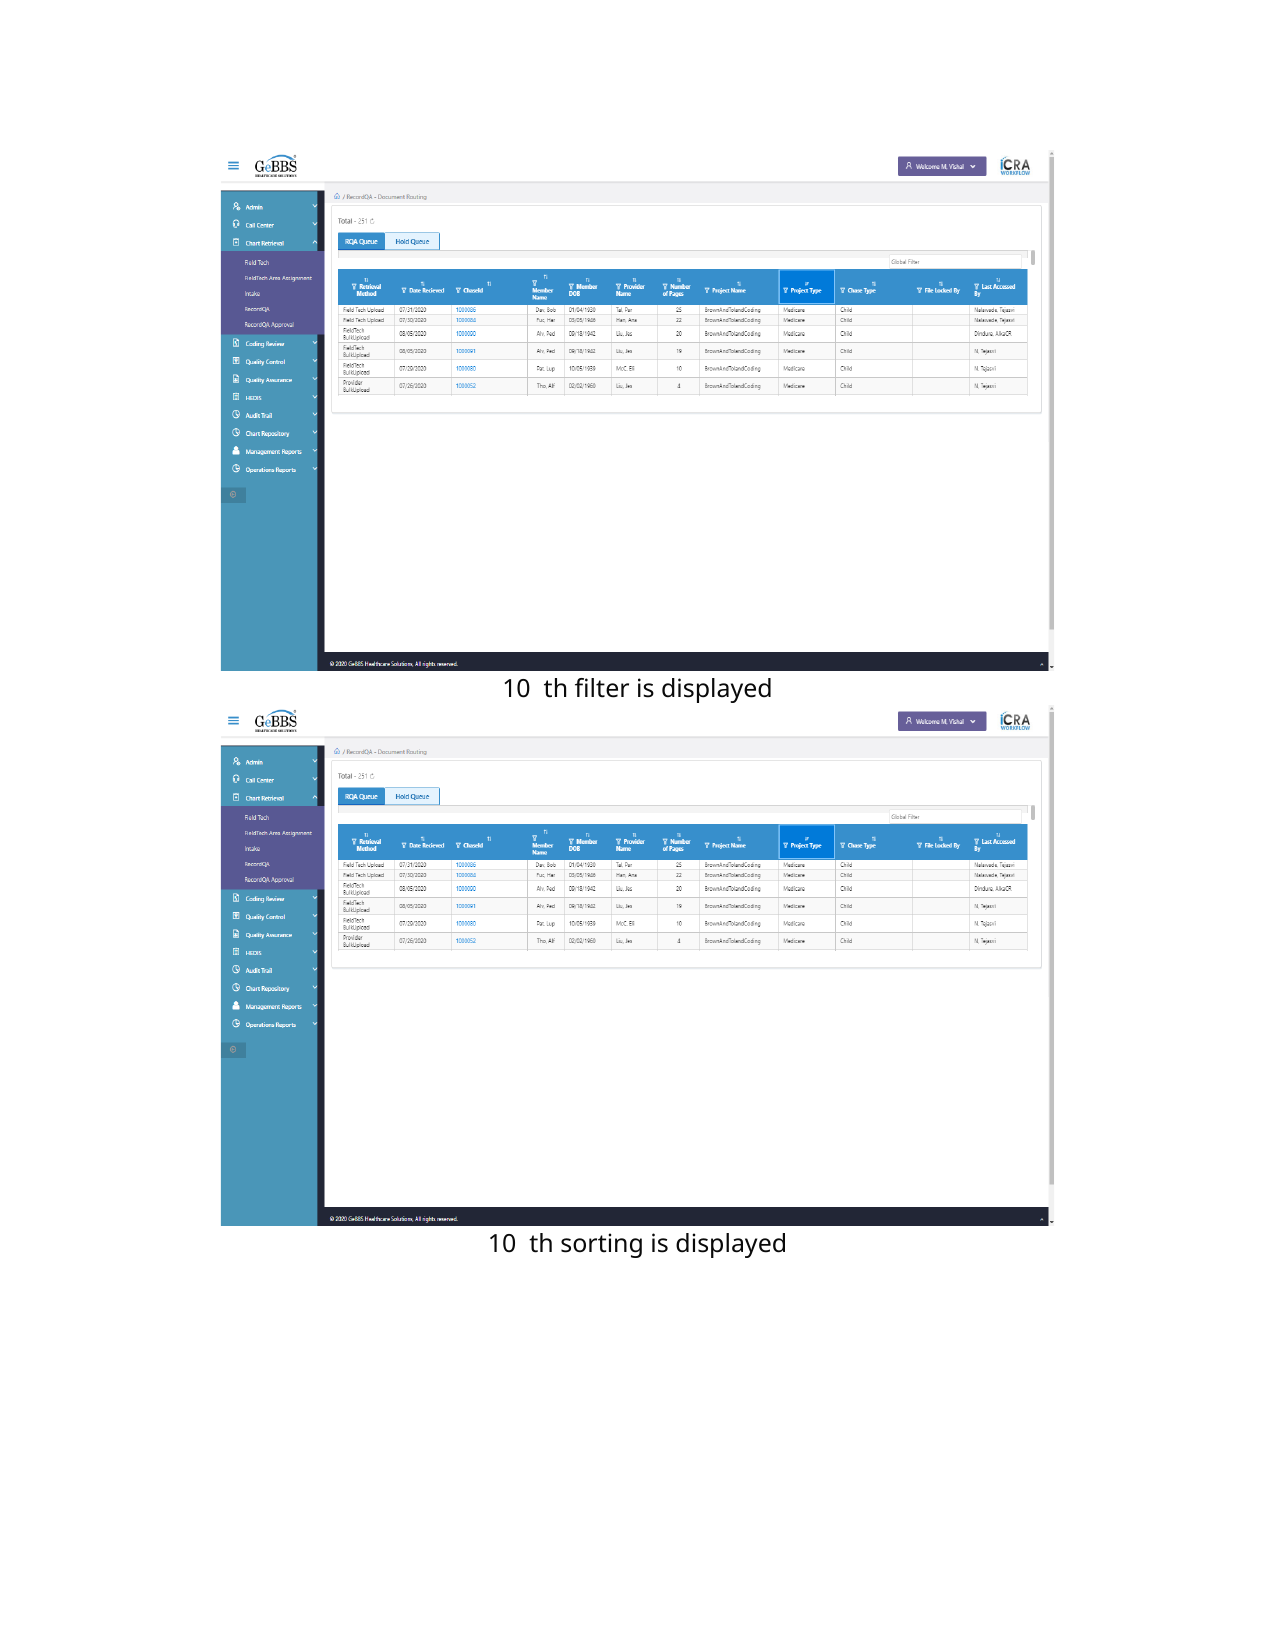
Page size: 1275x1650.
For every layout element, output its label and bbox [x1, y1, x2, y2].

text [150, 150, 1125, 1260]
picture [220, 150, 1055, 671]
picture [220, 705, 1055, 1226]
